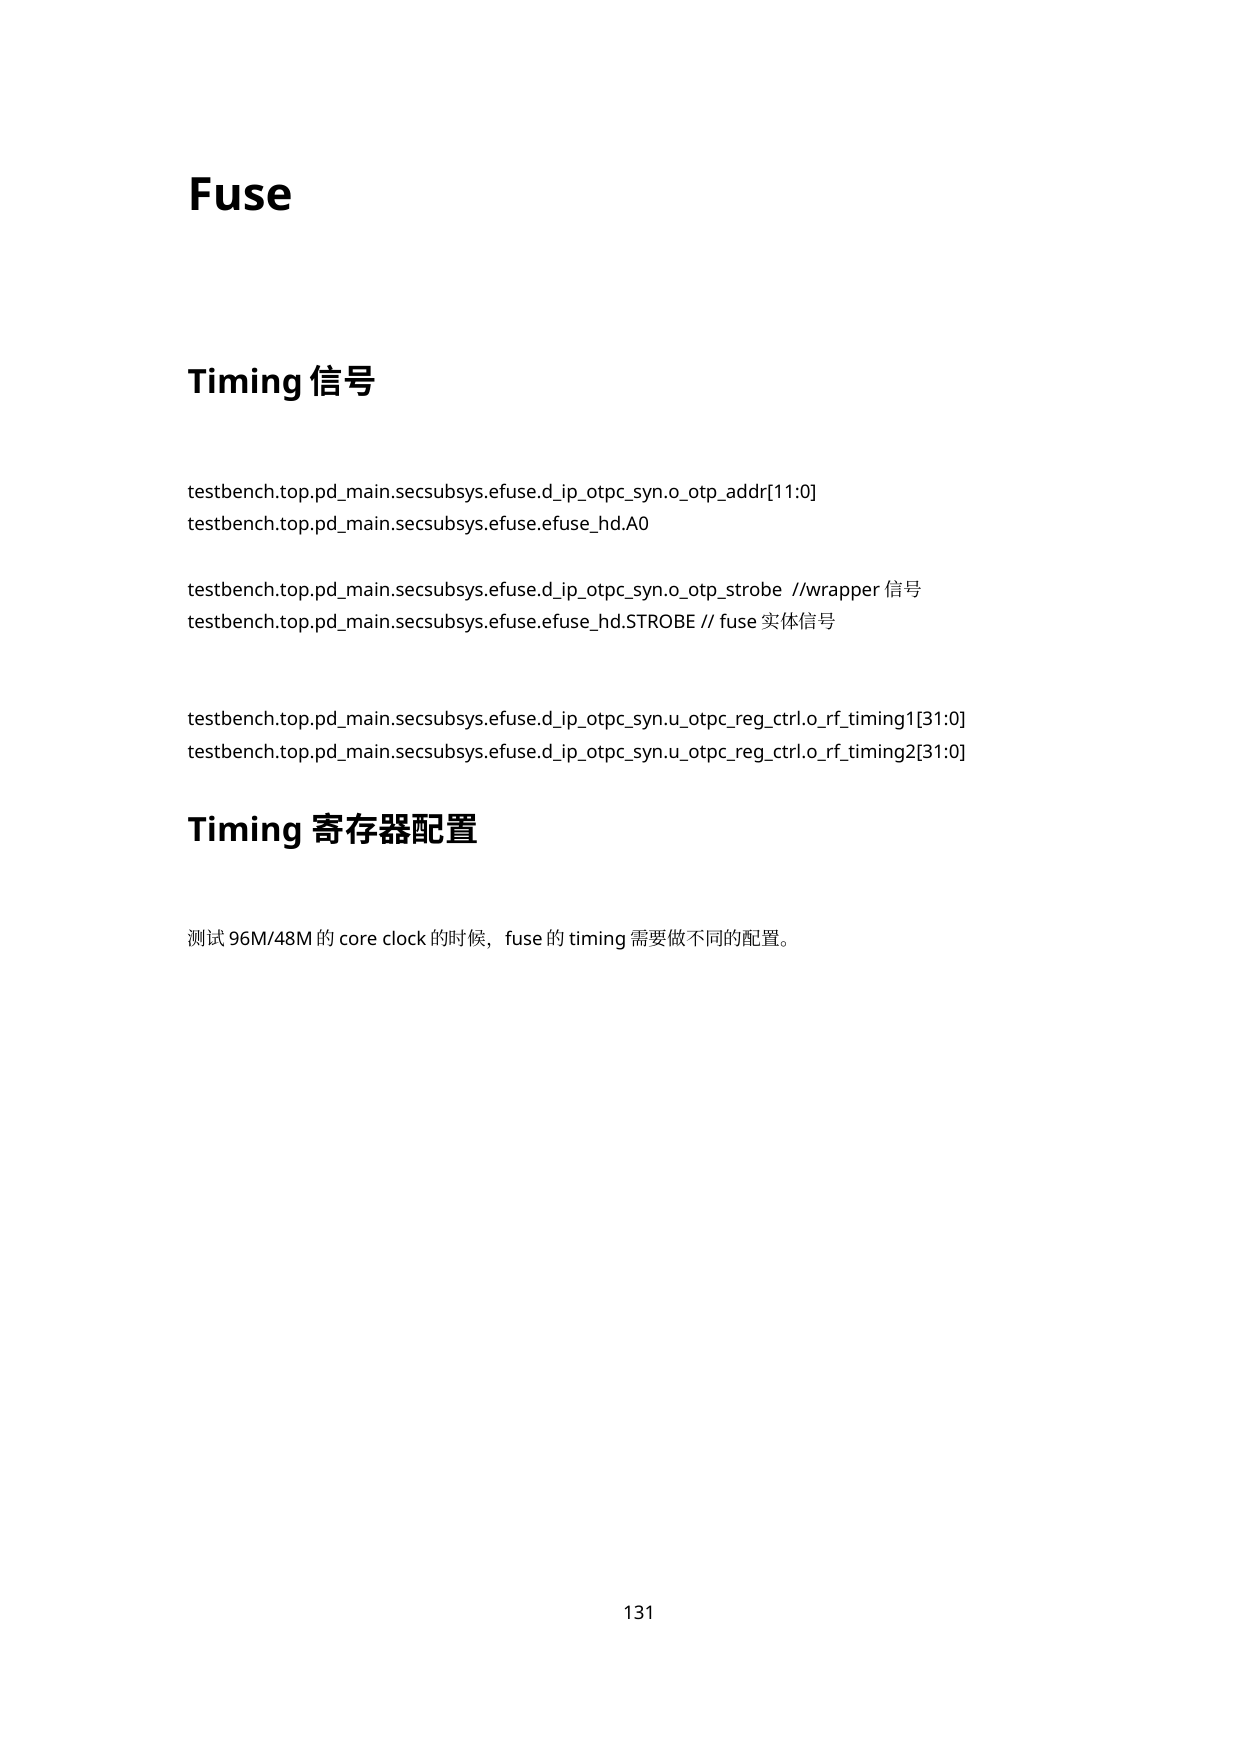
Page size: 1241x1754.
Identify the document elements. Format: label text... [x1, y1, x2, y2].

text testbench.top.pd_main.secsubsys.efuse.d_ip_otpc_syn.o_otp_strobe //wrapper信号 [187, 572, 1053, 604]
text testbench.top.pd_main.secsubsys.efuse.efuse_hd.STROBE // fuse实体信号 [187, 604, 1053, 637]
text testbench.top.pd_main.secsubsys.efuse.efuse_hd.A0 [187, 507, 1053, 539]
subtitle Timing 寄存器配置 [187, 794, 1053, 859]
text 测试96M/48M的core clock的时候，fuse的timing需要做不同的配置。 [187, 921, 1053, 954]
text testbench.top.pd_main.secsubsys.efuse.d_ip_otpc_syn.o_otp_addr[11:0] [187, 474, 1053, 507]
subtitle Timing信号 [187, 347, 1053, 412]
text testbench.top.pd_main.secsubsys.efuse.d_ip_otpc_syn.u_otpc_reg_ctrl.o_rf_timing1[31:0] [187, 702, 1053, 734]
text testbench.top.pd_main.secsubsys.efuse.d_ip_otpc_syn.u_otpc_reg_ctrl.o_rf_timing2[31:0] [187, 734, 1053, 767]
subtitle Fuse [187, 160, 1053, 225]
